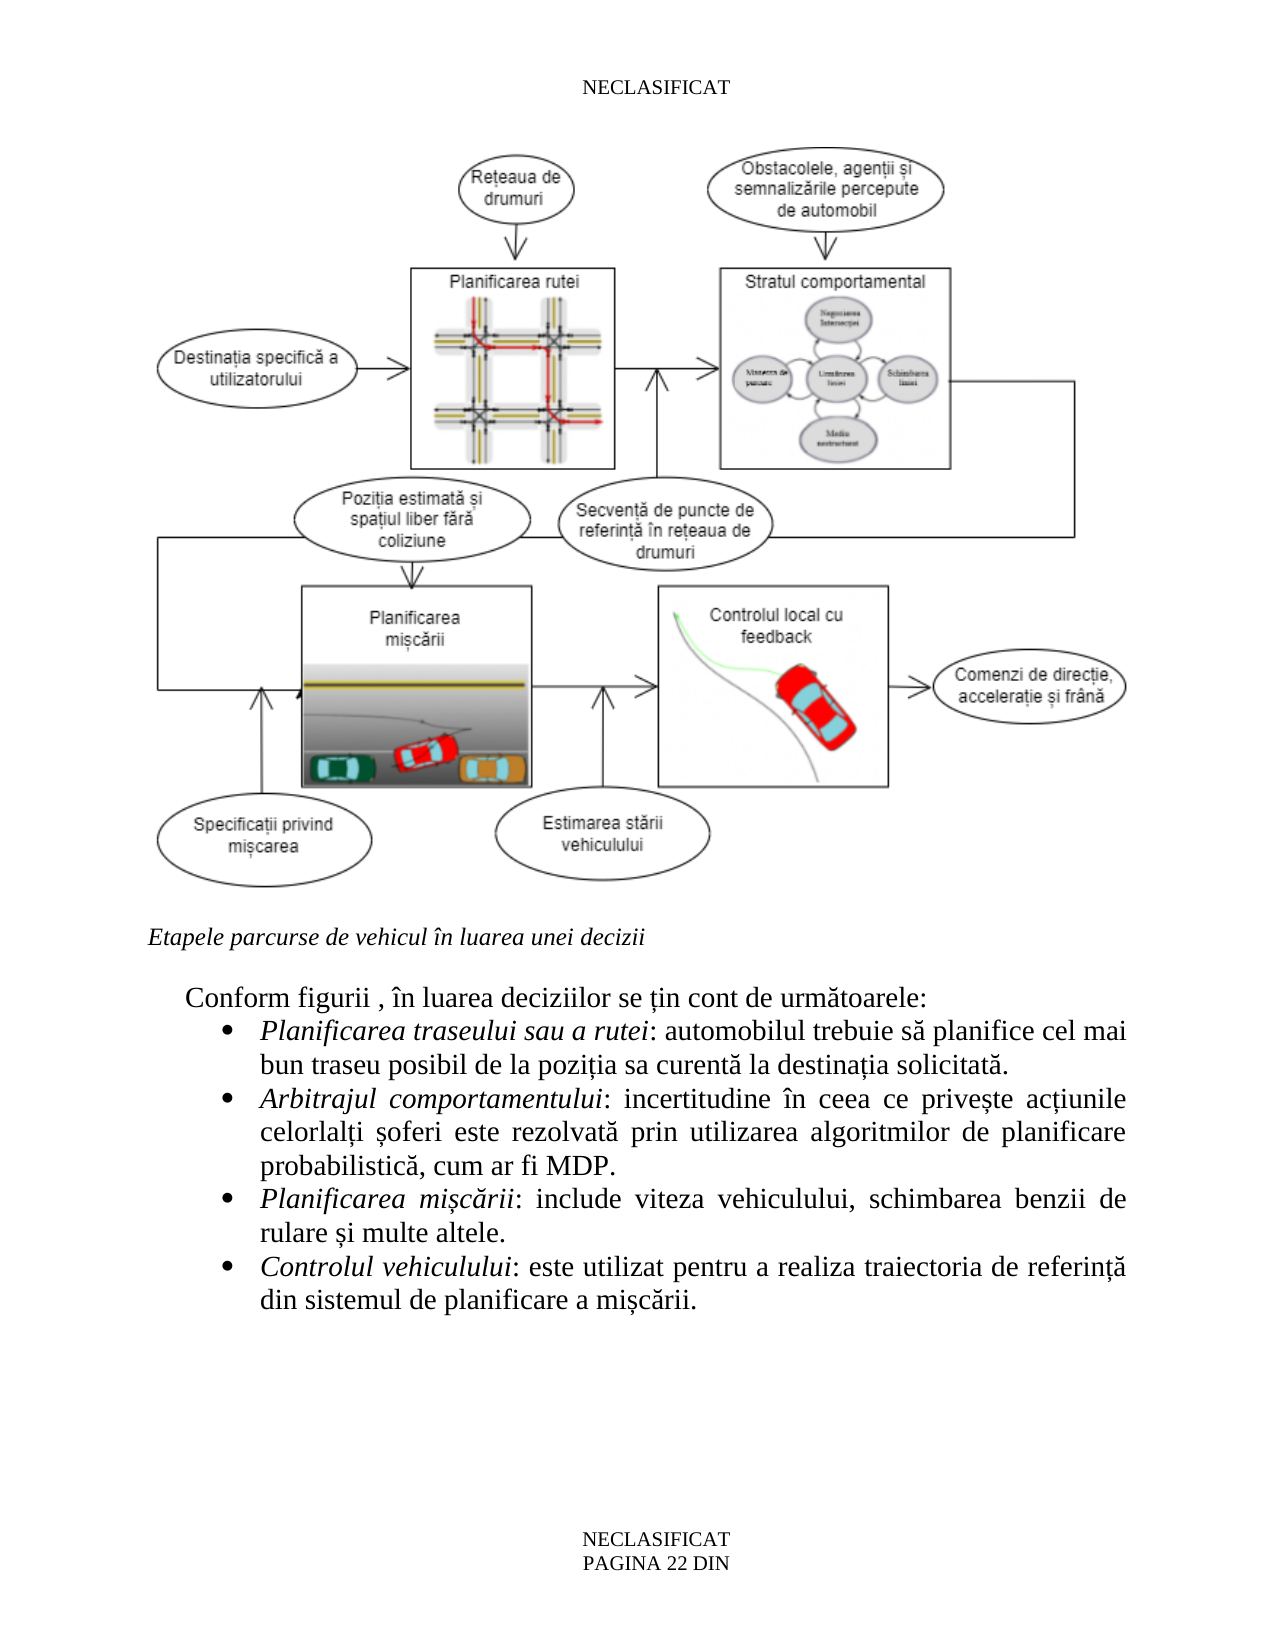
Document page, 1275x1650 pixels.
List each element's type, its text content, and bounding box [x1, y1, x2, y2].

list Controlul vehiculului: este utilizat pentru a realiza traiectoria de referință din sistemul de planificare a mișcării. [222, 1249, 1127, 1316]
text Conform figurii , în luarea deciziilor se țin cont de următoarele: [148, 980, 1127, 1013]
text Etapele parcurse de vehicul în luarea unei decizii [148, 922, 1127, 951]
picture [147, 147, 1128, 889]
list Planificarea mișcării: include viteza vehiculului, schimbarea benzii de rulare și multe altele. [222, 1181, 1127, 1249]
list Planificarea traseului sau a rutei: automobilul trebuie să planifice cel mai bun traseu posibil de la poziția sa curentă la destinația solicitată. [222, 1013, 1127, 1081]
list Arbitrajul comportamentului: incertitudine în ceea ce privește acțiunile celorlalți șoferi este rezolvată prin utilizarea algoritmilor de planificare probabilistică, cum ar fi MDP. [222, 1081, 1127, 1181]
